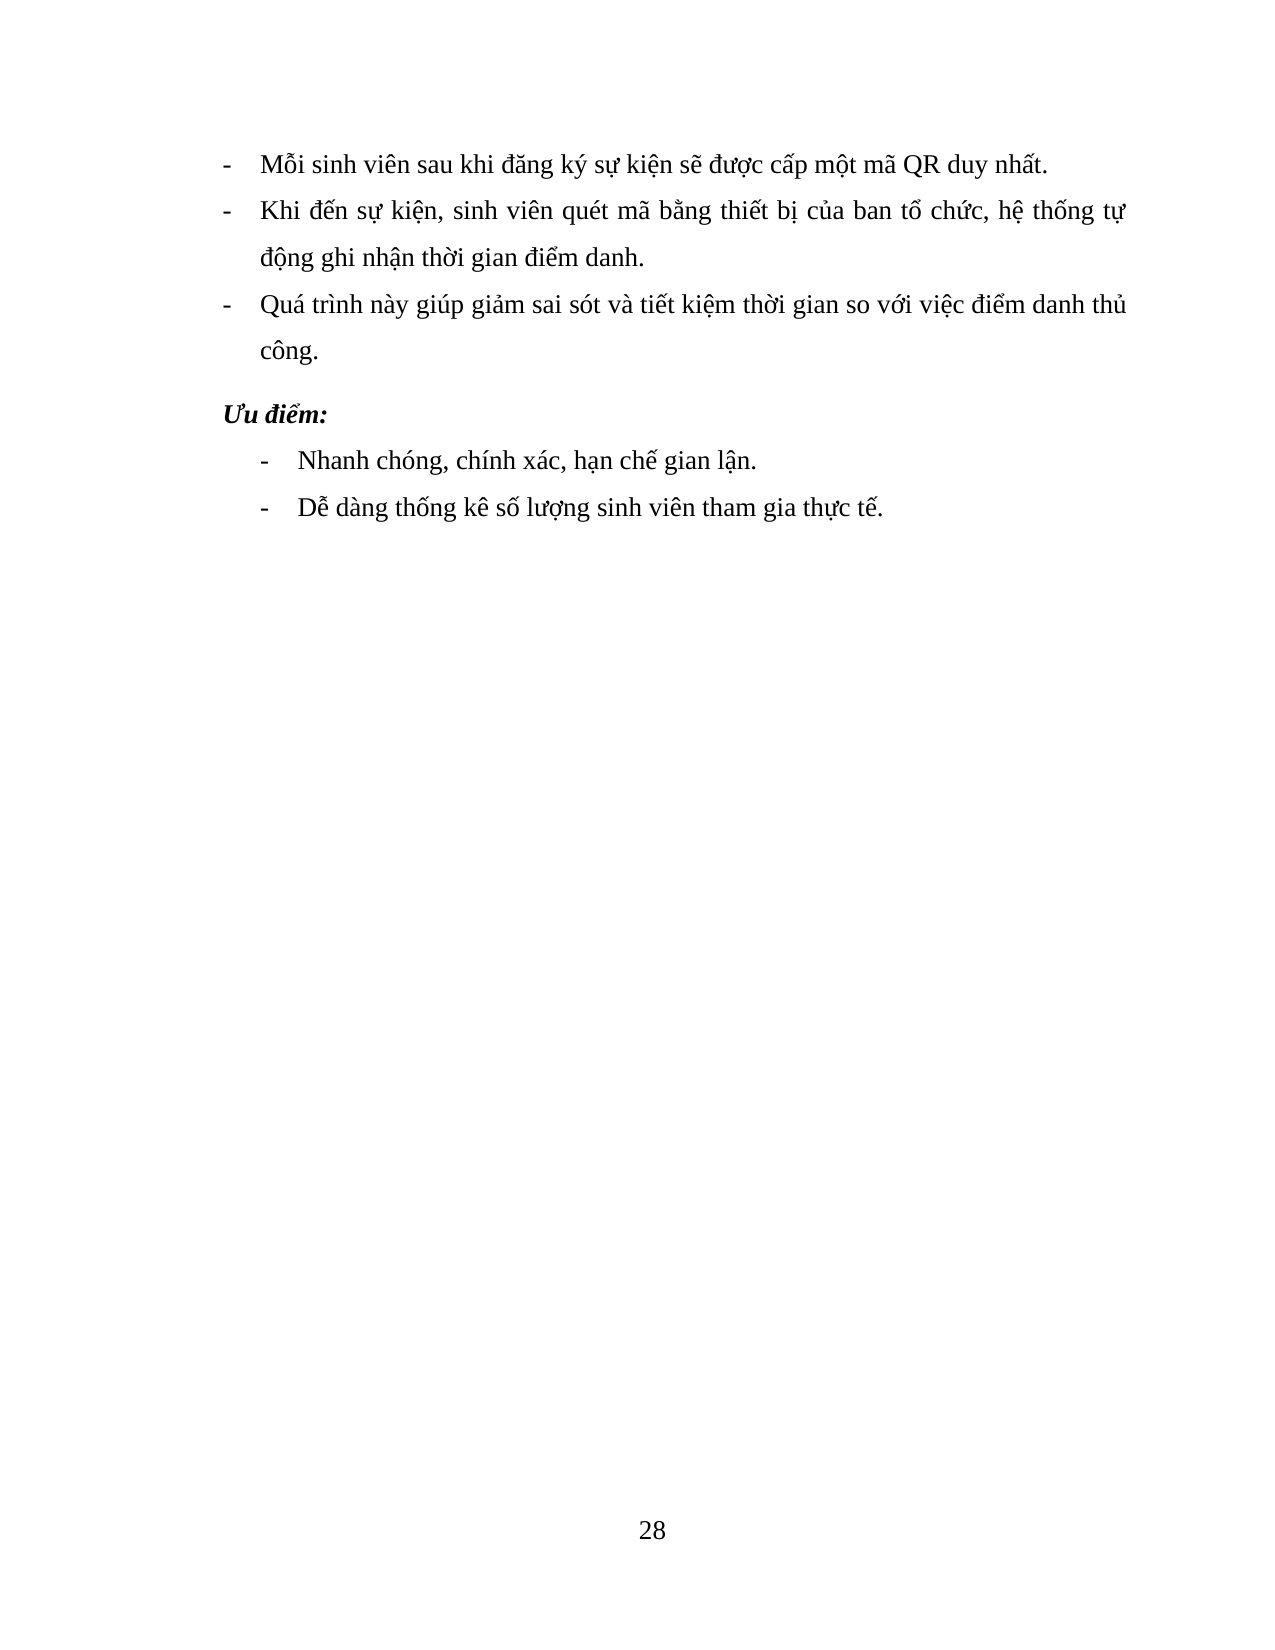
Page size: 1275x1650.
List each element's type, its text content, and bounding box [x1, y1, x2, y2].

text Ưu điểm: [222, 398, 1127, 429]
list Khi đến sự kiện, sinh viên quét mã bằng thiết bị của ban tổ chức, hệ thống tự động ghi nhận thời gian điểm danh. [222, 194, 1127, 272]
list Nhanh chóng, chính xác, hạn chế gian lận. [260, 444, 1127, 476]
list Quá trình này giúp giảm sai sót và tiết kiệm thời gian so với việc điểm danh thủ công. [222, 288, 1127, 366]
list Mỗi sinh viên sau khi đăng ký sự kiện sẽ được cấp một mã QR duy nhất. [222, 148, 1127, 179]
list Dễ dàng thống kê số lượng sinh viên tham gia thực tế. [260, 491, 1127, 522]
